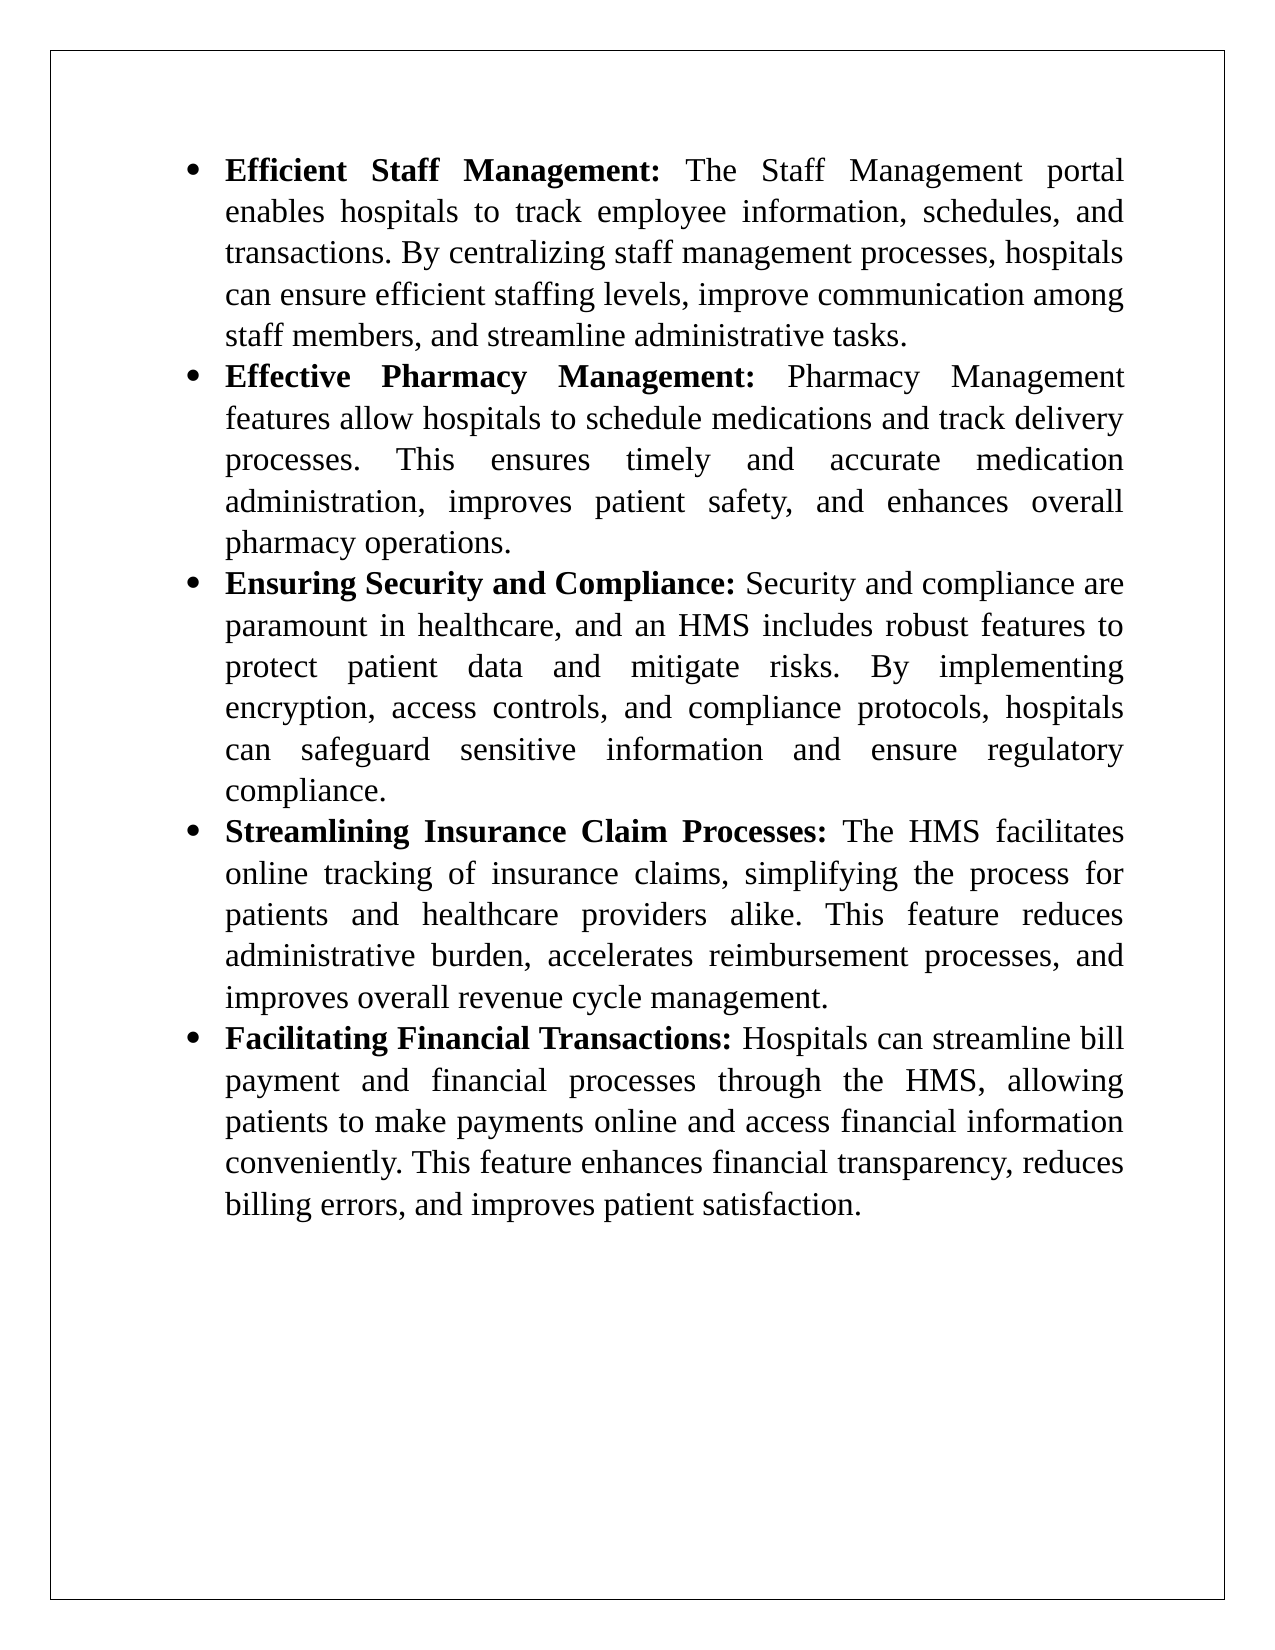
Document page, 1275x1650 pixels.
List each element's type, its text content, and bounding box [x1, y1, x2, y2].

list Ensuring Security and Compliance: Security and compliance are paramount in healthcare, and an HMS includes robust features to protect patient data and mitigate risks. By implementing encryption, access controls, and compliance protocols, hospitals can safeguard sensitive information and ensure regulatory compliance. [187, 563, 1125, 809]
list Facilitating Financial Transactions: Hospitals can streamline bill payment and financial processes through the HMS, allowing patients to make payments online and access financial information conveniently. This feature enhances financial transparency, reduces billing errors, and improves patient satisfaction. [187, 1018, 1125, 1222]
list Efficient Staff Management: The Staff Management portal enables hospitals to track employee information, schedules, and transactions. By centralizing staff management processes, hospitals can ensure efficient staffing levels, improve communication among staff members, and streamline administrative tasks. [187, 150, 1125, 354]
list Streamlining Insurance Claim Processes: The HMS facilitates online tracking of insurance claims, simplifying the process for patients and healthcare providers alike. This feature reduces administrative burden, accelerates reimbursement processes, and improves overall revenue cycle management. [187, 812, 1125, 1015]
list Effective Pharmacy Management: Pharmacy Management features allow hospitals to schedule medications and track delivery processes. This ensures timely and accurate medication administration, improves patient safety, and enhances overall pharmacy operations. [187, 357, 1125, 561]
